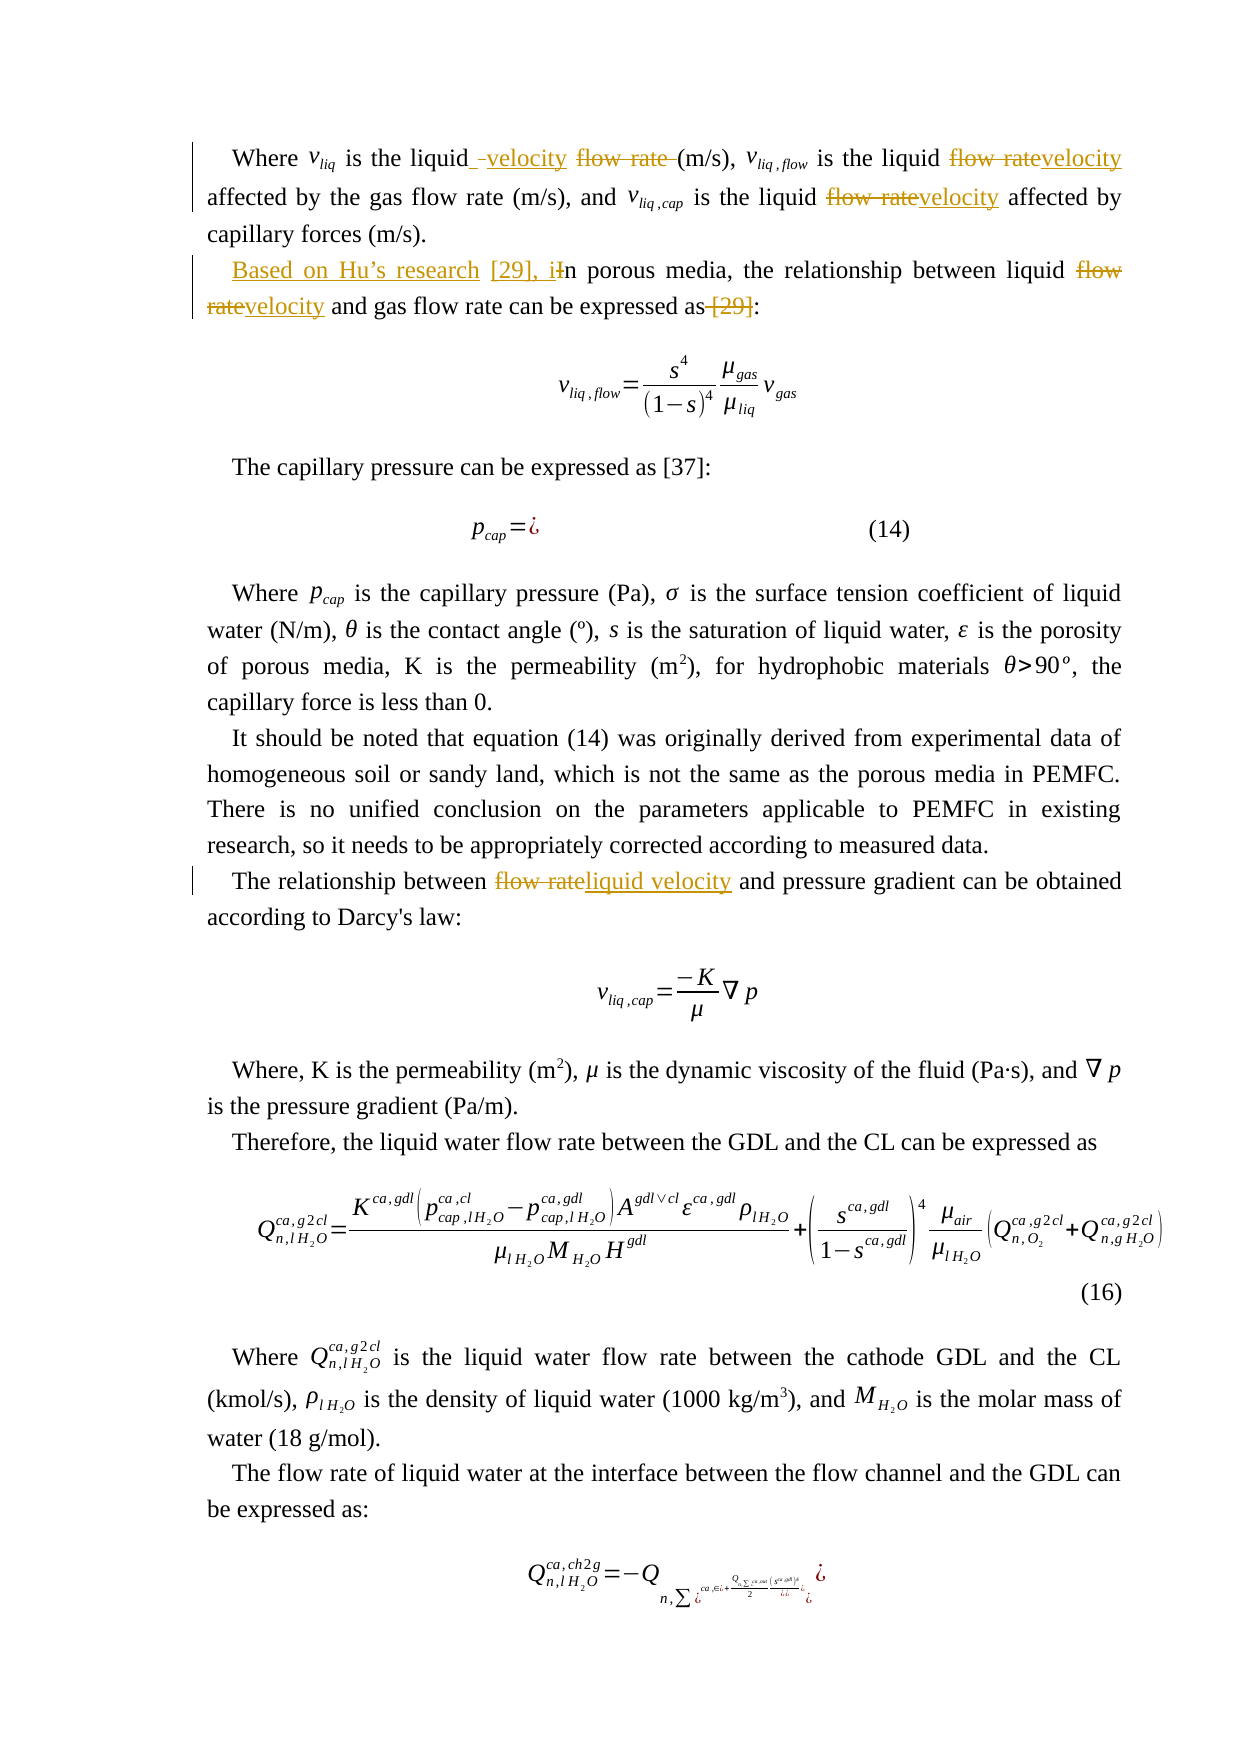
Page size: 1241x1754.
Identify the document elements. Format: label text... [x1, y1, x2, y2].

text Where is the liquid (m/s), is the liquid affected by the gas flow rate (m/s), and is the liquid affected by capillary forces (m/s). [207, 142, 1122, 248]
text Where is the capillary pressure (Pa), is the surface tension coefficient of liquid water (N/m), is the contact angle (º), is the saturation of liquid water, is the porosity of porous media, K is the permeability (m2), for hydrophobic materials , the capillary force is less than 0. [207, 576, 1122, 716]
text n porous media, the relationship between liquid and gas flow rate can be expressed as: [207, 255, 1122, 319]
text The flow rate of liquid water at the interface between the flow channel and the GDL can be expressed as: [207, 1458, 1122, 1523]
text (13) [207, 352, 1122, 420]
text Where, K is the permeability (m2), is the dynamic viscosity of the fluid (Pa∙s), and is the pressure gradient (Pa/m). [207, 1055, 1122, 1119]
text (15) [207, 963, 1122, 1022]
text It should be noted that equation (14) was originally derived from experimental data of homogeneous soil or sandy land, which is not the same as the porous media in PEMFC. There is no unified conclusion on the parameters applicable to PEMFC in existing research, so it needs to be appropriately corrected according to measured data. [207, 723, 1122, 859]
text (14) [207, 513, 1122, 544]
text (16) [207, 1188, 1122, 1305]
text The capillary pressure can be expressed as [37]: [207, 452, 1122, 481]
text Where is the liquid water flow rate between the cathode GDL and the CL (kmol/s), is the density of liquid water (1000 kg/m3), and is the molar mass of water (18 g/mol). [207, 1338, 1122, 1451]
text (17) [207, 1555, 1122, 1609]
text Therefore, the liquid water flow rate between the GDL and the CL can be expressed as [207, 1127, 1122, 1155]
text The relationship between and pressure gradient can be obtained according to Darcy's law: [207, 866, 1122, 931]
